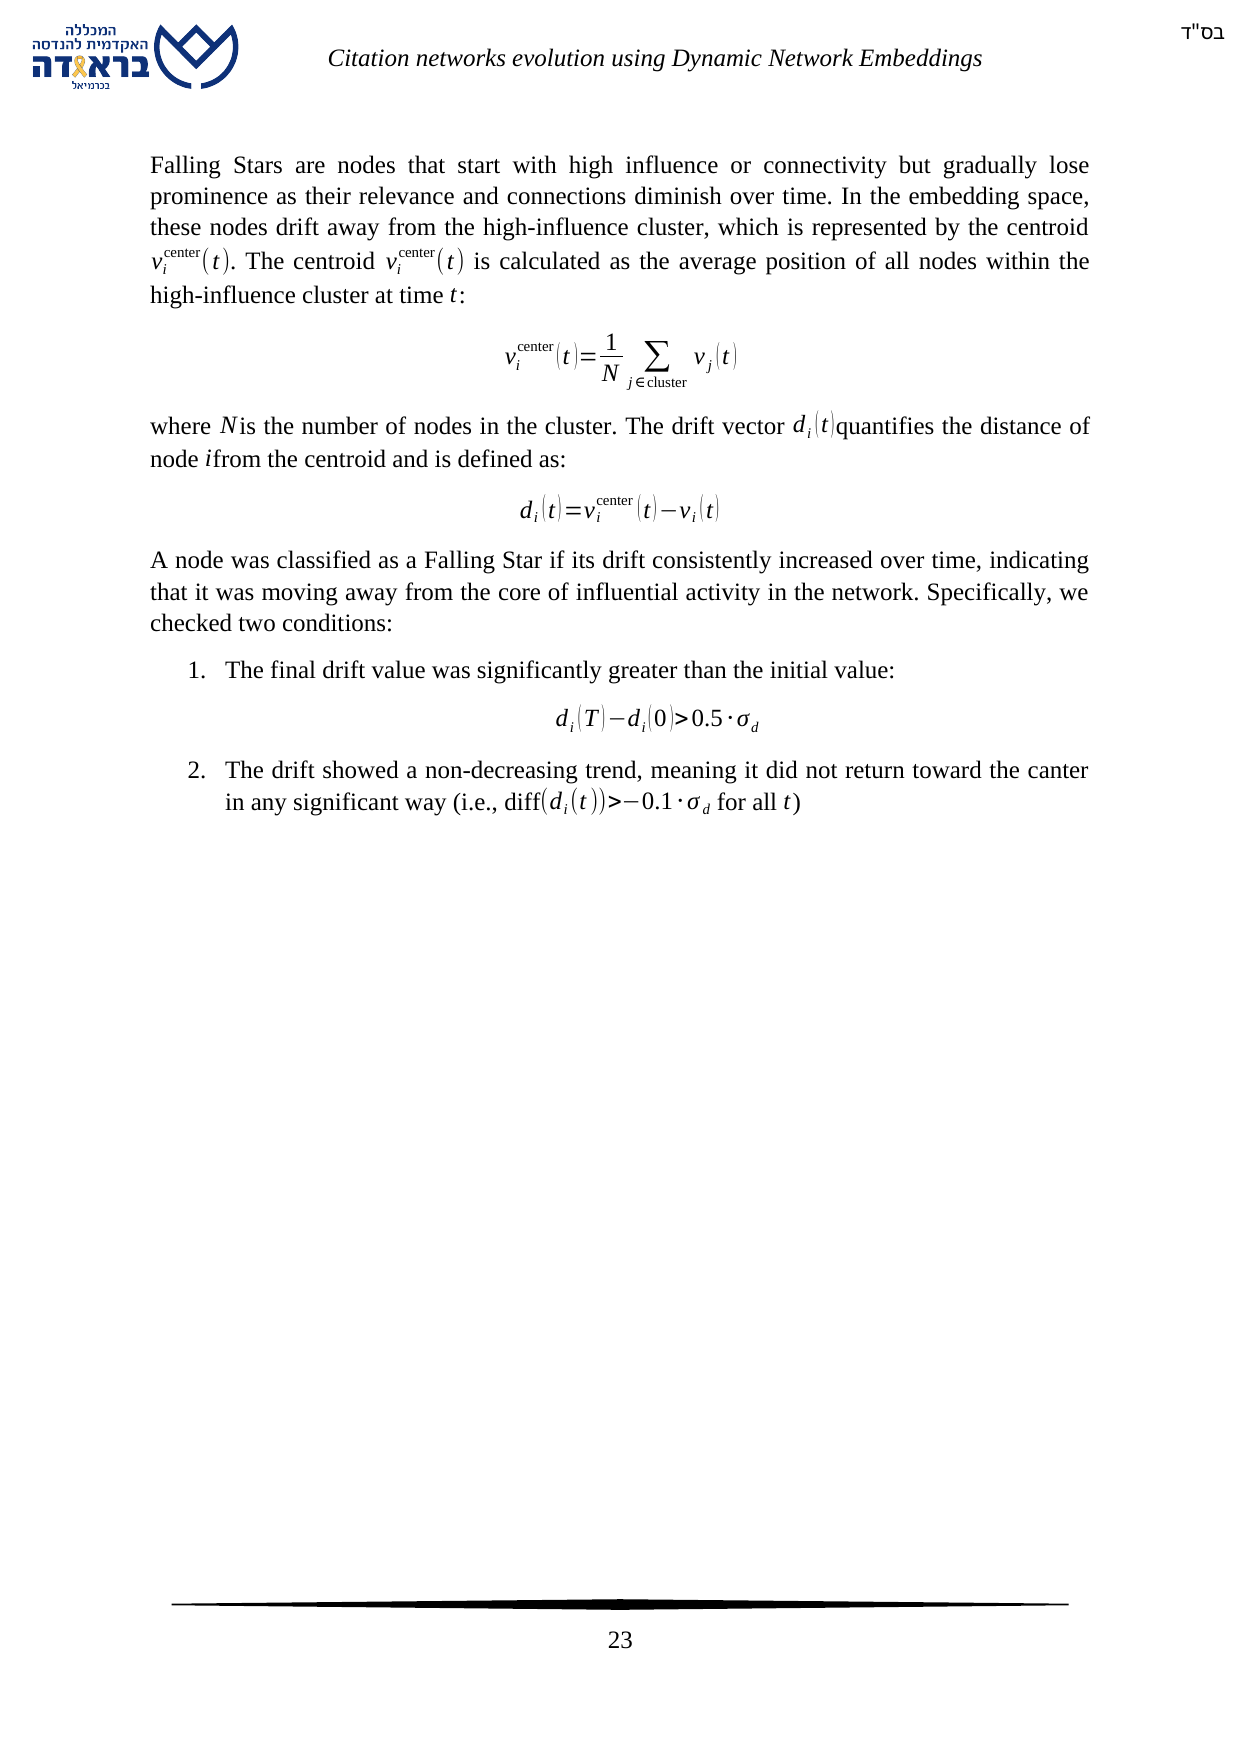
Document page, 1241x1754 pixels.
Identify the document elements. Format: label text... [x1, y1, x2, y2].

text Falling Stars are nodes that start with high influence or connectivity but gradually lose prominence as their relevance and connections diminish over time. In the embedding space, these nodes drift away from the high-influence cluster, which is represented by the centroid . The centroid is calculated as the average position of all nodes within the high-influence cluster at time : [150, 150, 1090, 309]
text A node was classified as a Falling Star if its drift consistently increased over time, indicating that it was moving away from the core of influential activity in the network. Specifically, we checked two conditions: [150, 546, 1090, 636]
list The drift showed a non-decreasing trend, meaning it did not return toward the canter in any significant way (i.e., diff for all ) [187, 755, 1090, 818]
picture [22, 18, 248, 93]
list The final drift value was significantly greater than the initial value: [187, 655, 1090, 684]
text where is the number of nodes in the cluster. The drift vector quantifies the distance of node from the centroid and is defined as: [150, 409, 1090, 473]
